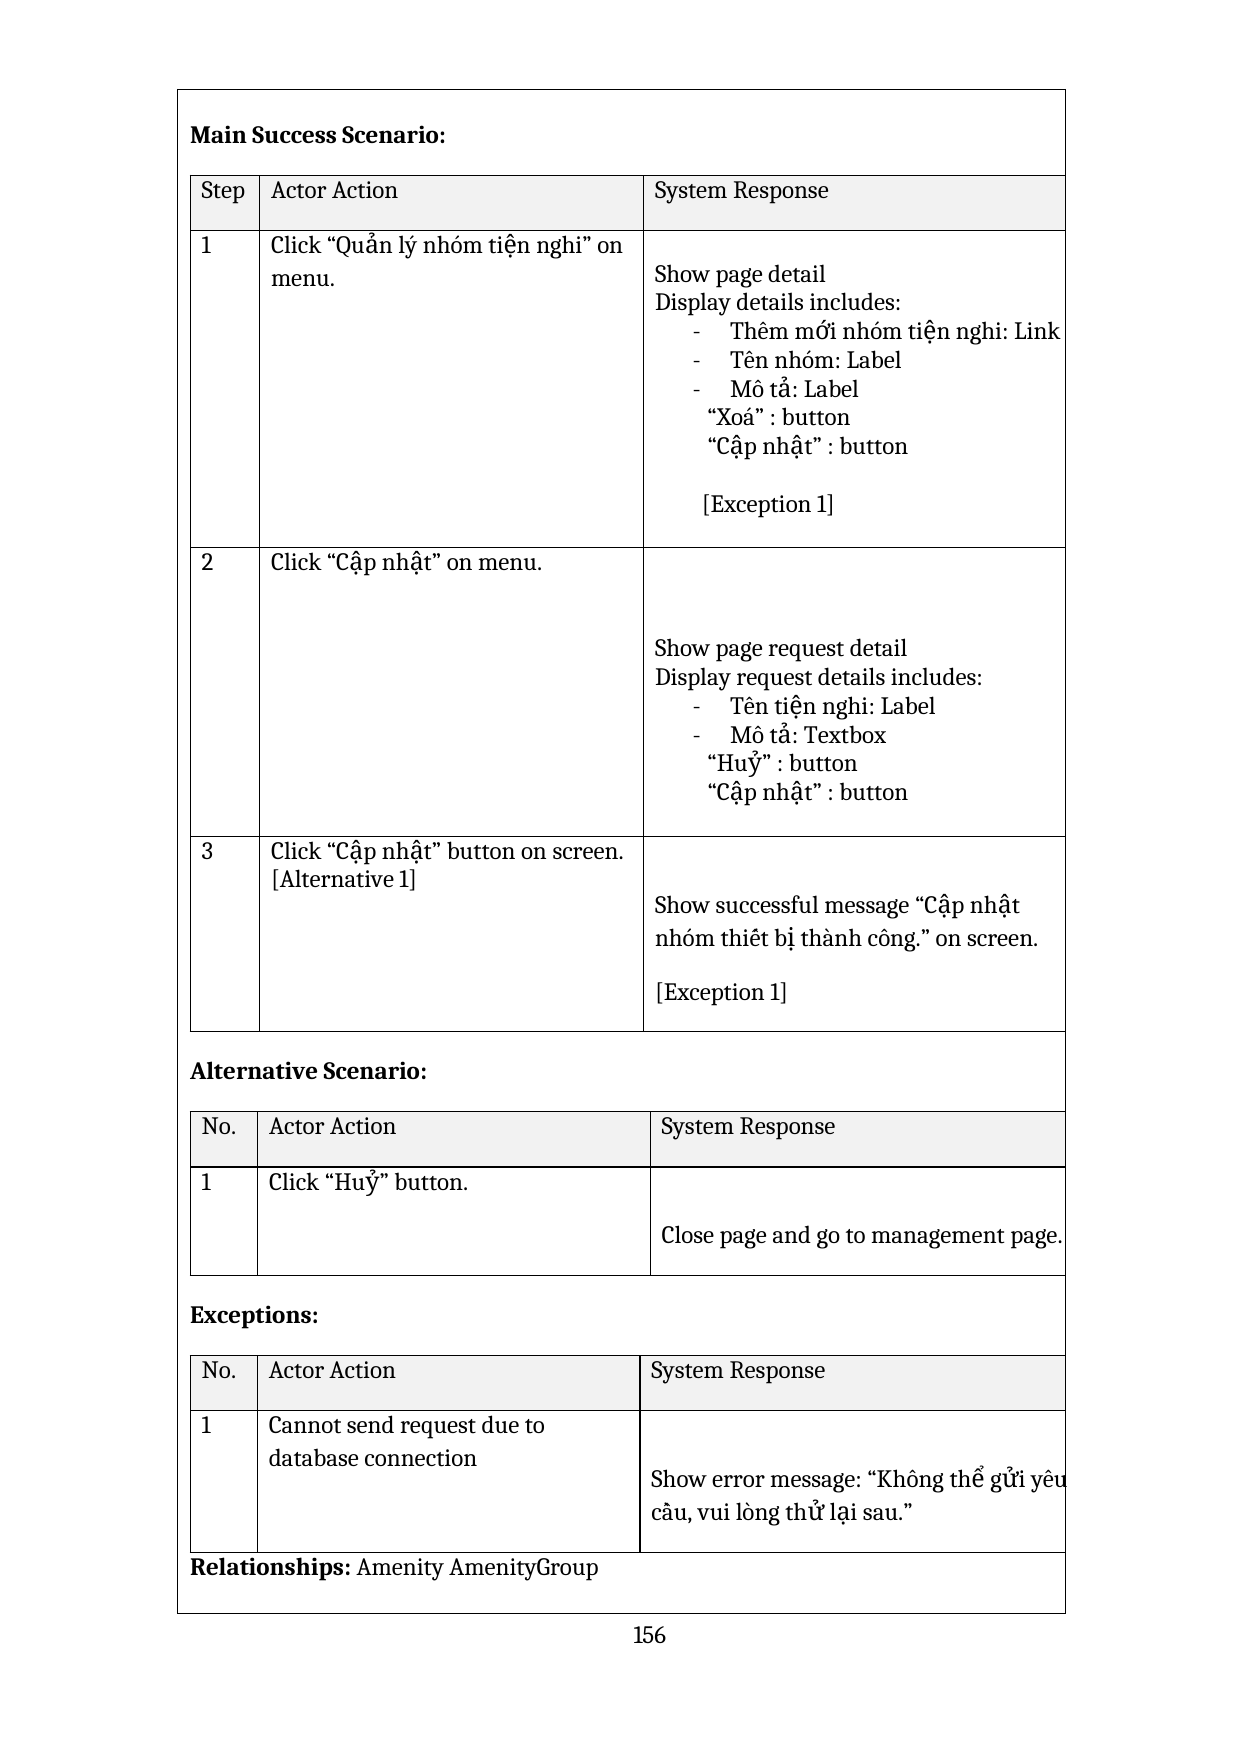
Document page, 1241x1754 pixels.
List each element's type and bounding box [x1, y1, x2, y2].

table_cell [178, 90, 1065, 1613]
